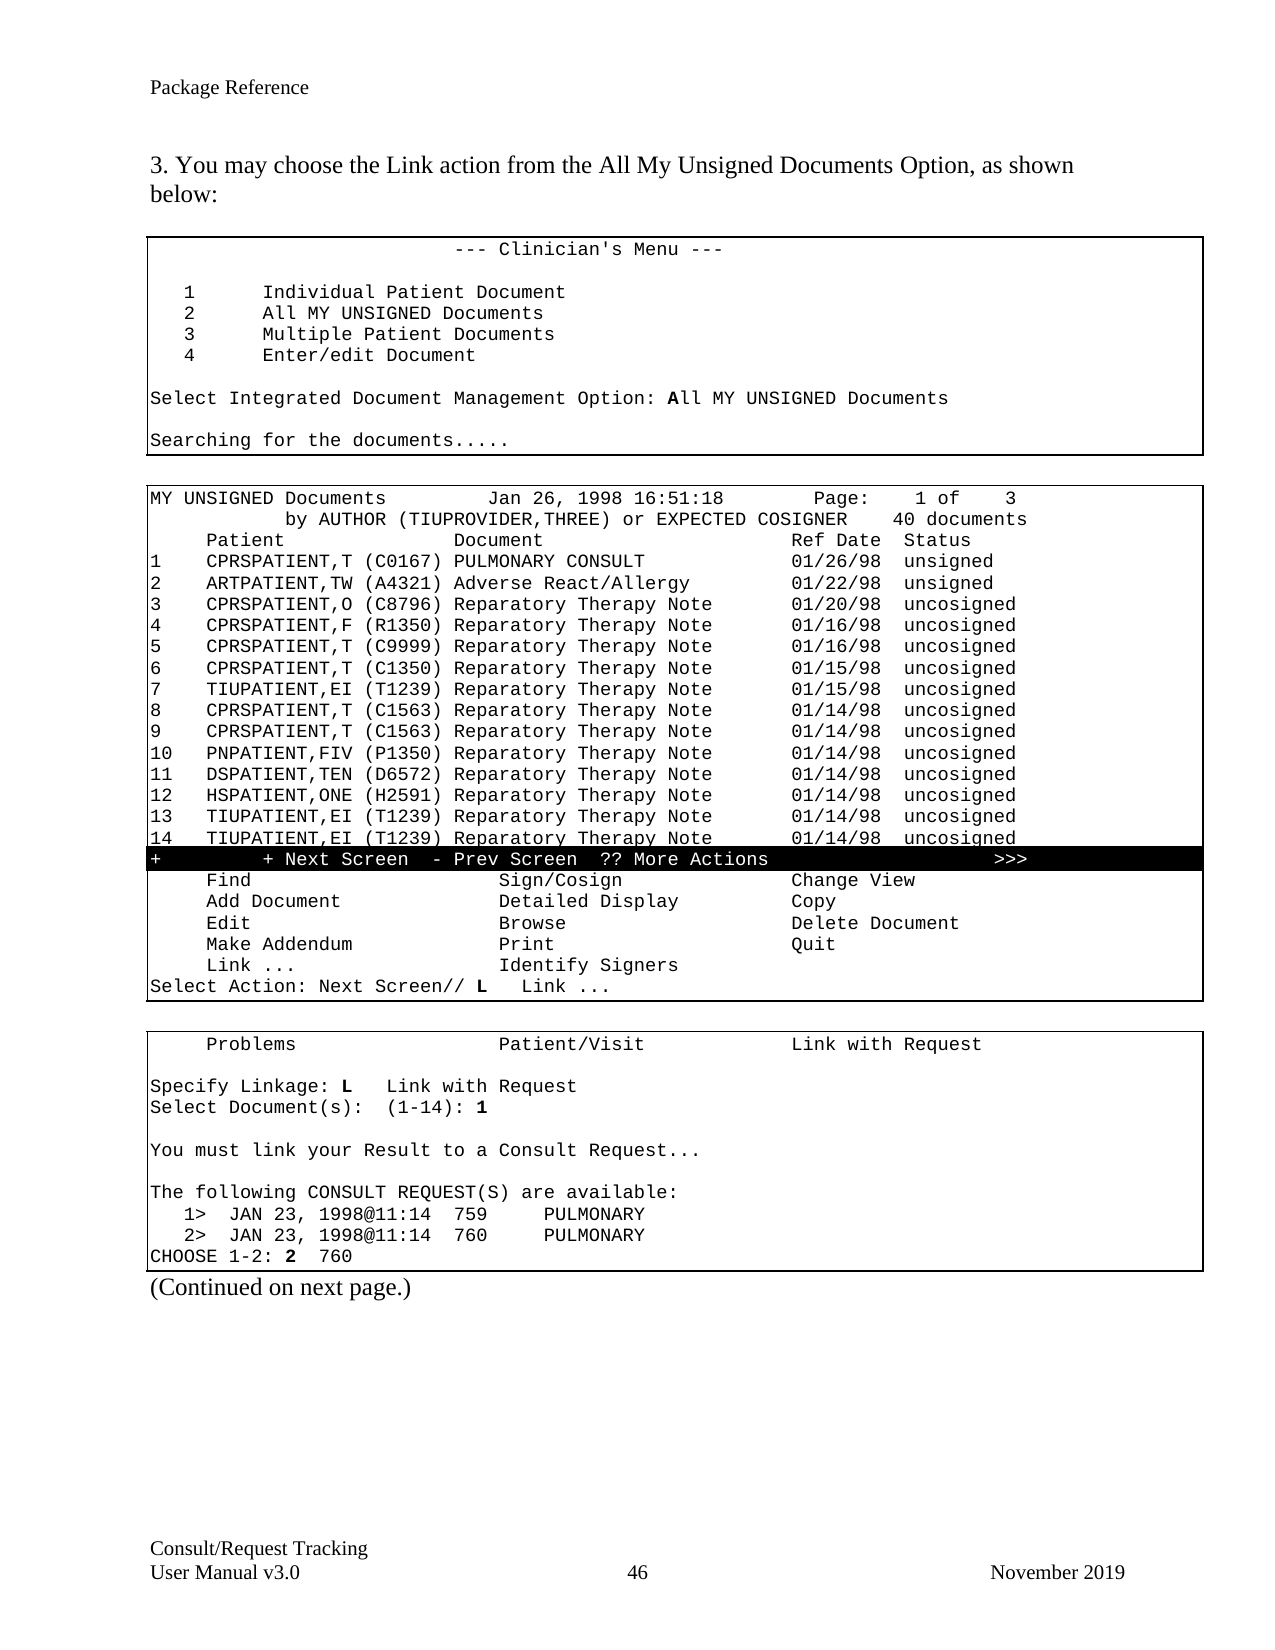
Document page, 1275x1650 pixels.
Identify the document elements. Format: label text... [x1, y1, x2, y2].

text Select Integrated Document Management Option: All MY UNSIGNED Documents [148, 385, 1202, 410]
text 2 ARTPATIENT,TW (A4321) Adverse React/Allergy 01/22/98 unsigned [148, 570, 1202, 591]
text Select Document(s): (1-14): 1 [148, 1094, 1202, 1119]
text 8 CPRSPATIENT,T (C1563) Reparatory Therapy Note 01/14/98 uncosigned [148, 697, 1202, 718]
text Find Sign/Cosign Change View [148, 867, 1202, 888]
text 9 CPRSPATIENT,T (C1563) Reparatory Therapy Note 01/14/98 uncosigned [148, 718, 1202, 740]
text The following CONSULT REQUEST(S) are available: [148, 1179, 1202, 1201]
text by AUTHOR (TIUPROVIDER,THREE) or EXPECTED COSIGNER 40 documents [148, 506, 1202, 527]
text Searching for the documents..... [148, 427, 1202, 454]
text 1 CPRSPATIENT,T (C0167) PULMONARY CONSULT 01/26/98 unsigned [148, 548, 1202, 570]
text Specify Linkage: L Link with Request [148, 1073, 1202, 1094]
text Edit Browse Delete Document [148, 910, 1202, 931]
text 1 Individual Patient Document [148, 279, 1202, 300]
text + + Next Screen - Prev Screen ?? More Actions >>> [148, 846, 1202, 867]
text (Continued on next page.) [150, 1272, 1125, 1301]
text 2 All MY UNSIGNED Documents [148, 300, 1202, 321]
text Make Addendum Print Quit [148, 931, 1202, 952]
text 3 CPRSPATIENT,O (C8796) Reparatory Therapy Note 01/20/98 uncosigned [148, 591, 1202, 612]
text 6 CPRSPATIENT,T (C1350) Reparatory Therapy Note 01/15/98 uncosigned [148, 655, 1202, 676]
text Select Action: Next Screen// L Link ... [148, 973, 1202, 1000]
text 3 Multiple Patient Documents [148, 321, 1202, 342]
text 14 TIUPATIENT,EI (T1239) Reparatory Therapy Note 01/14/98 uncosigned [148, 825, 1202, 846]
text Problems Patient/Visit Link with Request [148, 1032, 1202, 1056]
text Link ... Identify Signers [148, 952, 1202, 973]
text 3. You may choose the Link action from the All My Unsigned Documents Option, as shown below: [150, 150, 1125, 207]
text CHOOSE 1-2: 2 760 [148, 1243, 1202, 1270]
text 13 TIUPATIENT,EI (T1239) Reparatory Therapy Note 01/14/98 uncosigned [148, 803, 1202, 825]
text 5 CPRSPATIENT,T (C9999) Reparatory Therapy Note 01/16/98 uncosigned [148, 633, 1202, 655]
text 12 HSPATIENT,ONE (H2591) Reparatory Therapy Note 01/14/98 uncosigned [148, 782, 1202, 803]
text Add Document Detailed Display Copy [148, 888, 1202, 910]
text 7 TIUPATIENT,EI (T1239) Reparatory Therapy Note 01/15/98 uncosigned [148, 676, 1202, 697]
text --- Clinician's Menu --- [148, 238, 1202, 261]
text 1> JAN 23, 1998@11:14 759 PULMONARY [148, 1201, 1202, 1222]
text 4 Enter/edit Document [148, 342, 1202, 367]
text You must link your Result to a Consult Request... [148, 1137, 1202, 1162]
text Patient Document Ref Date Status [148, 527, 1202, 548]
text MY UNSIGNED Documents Jan 26, 1998 16:51:18 Page: 1 of 3 [148, 486, 1202, 506]
text 11 DSPATIENT,TEN (D6572) Reparatory Therapy Note 01/14/98 uncosigned [148, 761, 1202, 782]
text 4 CPRSPATIENT,F (R1350) Reparatory Therapy Note 01/16/98 uncosigned [148, 612, 1202, 633]
text 10 PNPATIENT,FIV (P1350) Reparatory Therapy Note 01/14/98 uncosigned [148, 740, 1202, 761]
text 2> JAN 23, 1998@11:14 760 PULMONARY [148, 1222, 1202, 1243]
